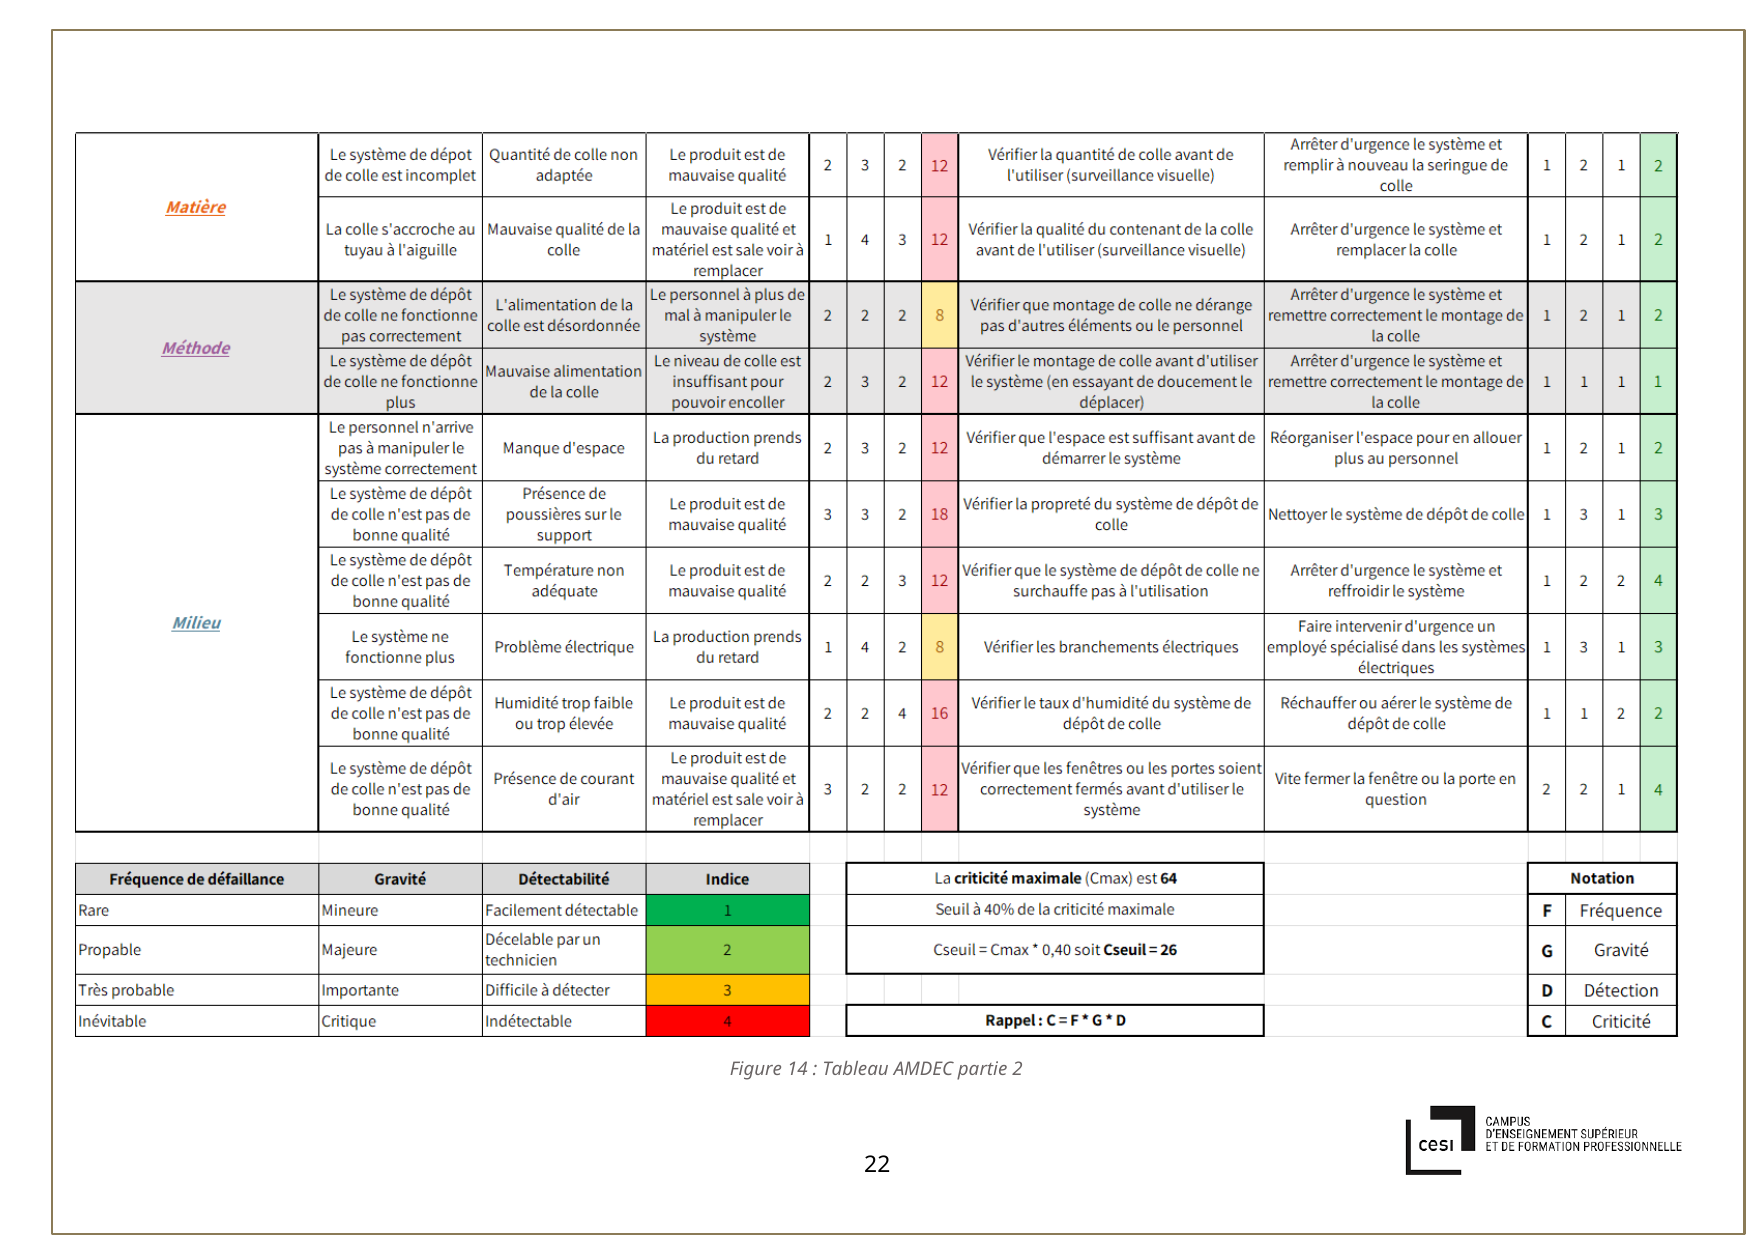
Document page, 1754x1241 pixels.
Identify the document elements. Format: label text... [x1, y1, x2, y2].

picture [75, 132, 1679, 1037]
picture [1394, 1094, 1693, 1186]
text Figure 14 : Tableau AMDEC partie 2 [75, 1056, 1679, 1081]
